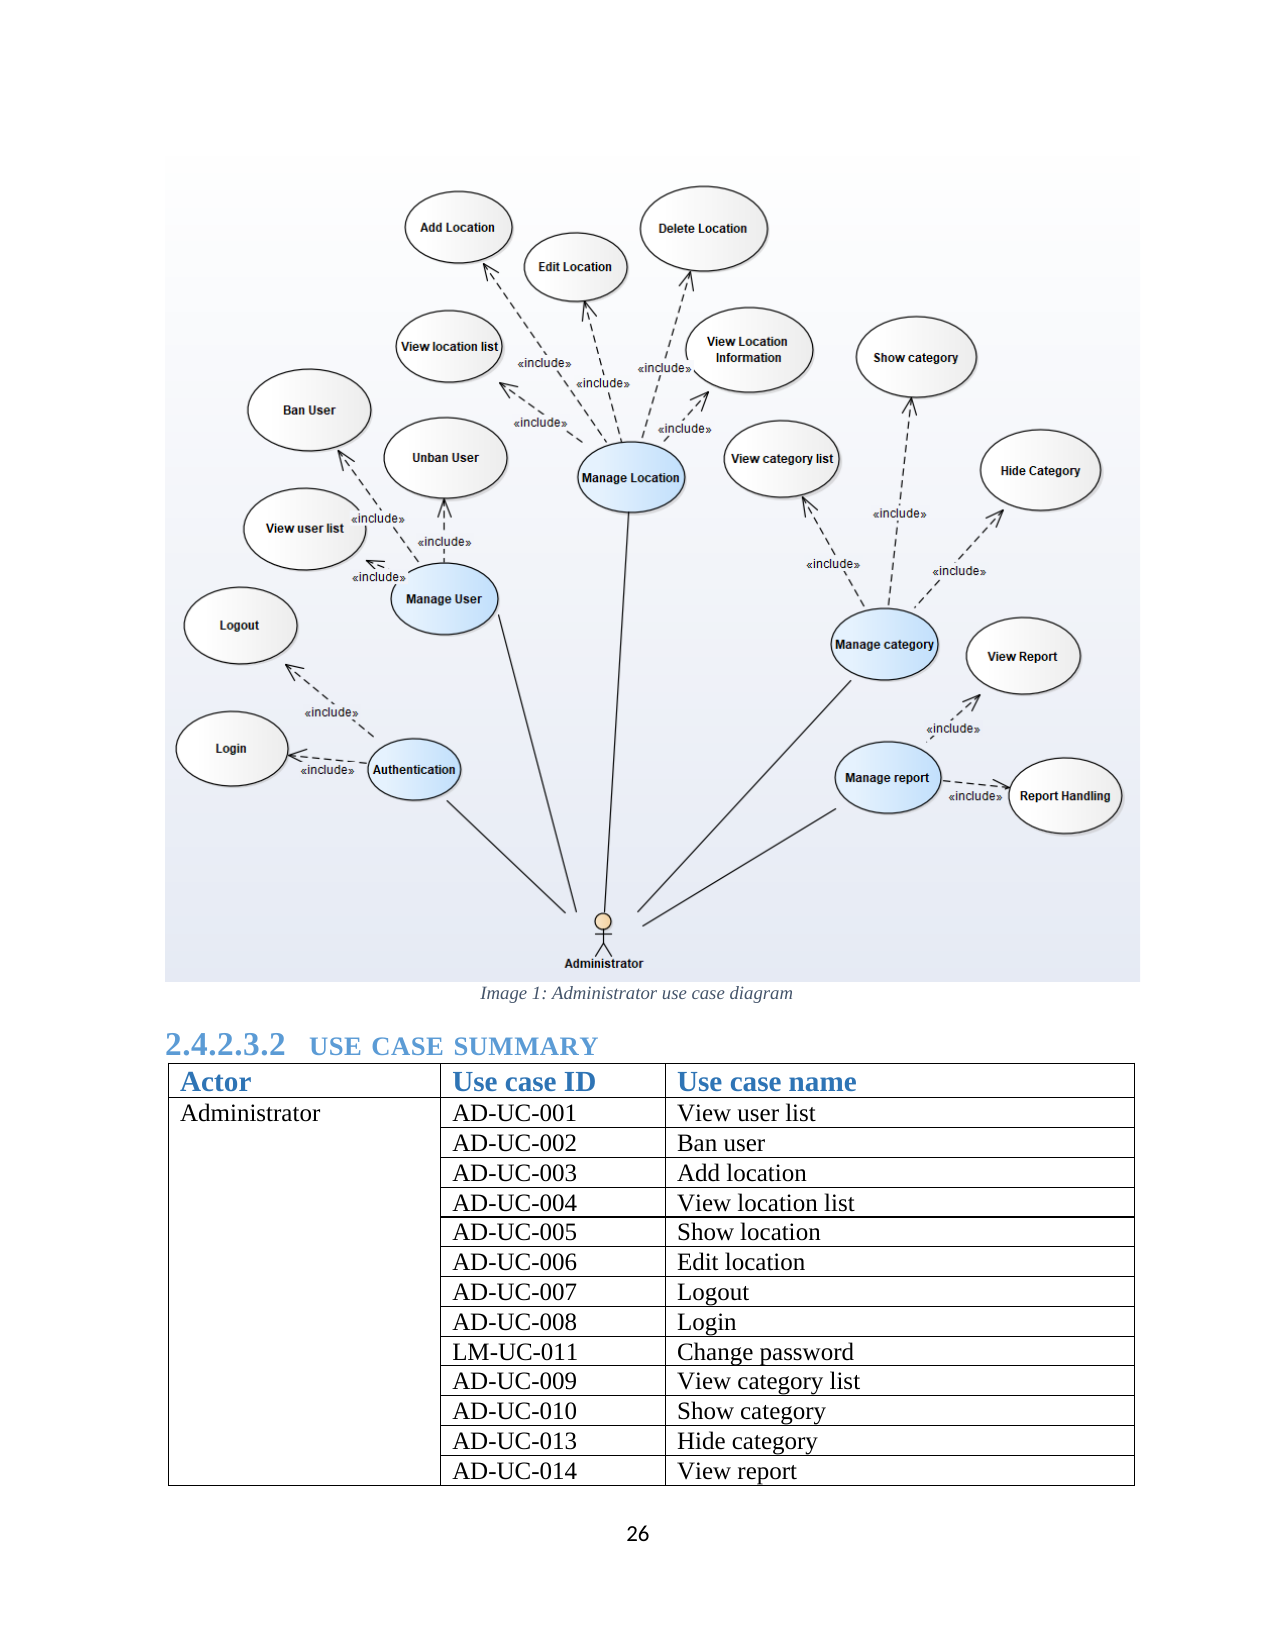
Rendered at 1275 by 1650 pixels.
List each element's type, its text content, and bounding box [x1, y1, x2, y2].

list use case summary [165, 1024, 1125, 1063]
table_header Use case ID [441, 1064, 665, 1097]
table_cell AD-UC-008 [441, 1307, 665, 1336]
table_cell View report [666, 1456, 1134, 1484]
table_cell AD-UC-006 [441, 1247, 665, 1276]
table_cell AD-UC-001 [441, 1098, 665, 1127]
table_cell LM-UC-011 [441, 1337, 665, 1365]
table_cell AD-UC-005 [441, 1218, 665, 1246]
table_cell AD-UC-007 [441, 1277, 665, 1306]
table_cell AD-UC-002 [441, 1128, 665, 1157]
table_cell AD-UC-013 [441, 1426, 665, 1455]
table_header Actor [169, 1064, 440, 1097]
table_cell AD-UC-004 [441, 1188, 665, 1216]
table_cell Logout [666, 1277, 1134, 1306]
table_cell View location list [666, 1188, 1134, 1216]
table_cell Administrator [169, 1098, 440, 1484]
table_cell Edit location [666, 1247, 1134, 1276]
table_cell Show location [666, 1218, 1134, 1246]
table_cell View category list [666, 1366, 1134, 1395]
table_cell Hide category [666, 1426, 1134, 1455]
table_cell AD-UC-003 [441, 1158, 665, 1187]
text Image 1: Administrator use case diagram [150, 982, 1125, 1003]
table_cell AD-UC-014 [441, 1456, 665, 1484]
table_cell Login [666, 1307, 1134, 1336]
picture [165, 150, 1141, 982]
table_cell Ban user [666, 1128, 1134, 1157]
table_header Use case name [666, 1064, 1134, 1097]
table_cell AD-UC-010 [441, 1396, 665, 1425]
table_cell View user list [666, 1098, 1134, 1127]
table_cell Add location [666, 1158, 1134, 1187]
table_cell Show category [666, 1396, 1134, 1425]
table_cell AD-UC-009 [441, 1366, 665, 1395]
table_cell Change password [666, 1337, 1134, 1365]
